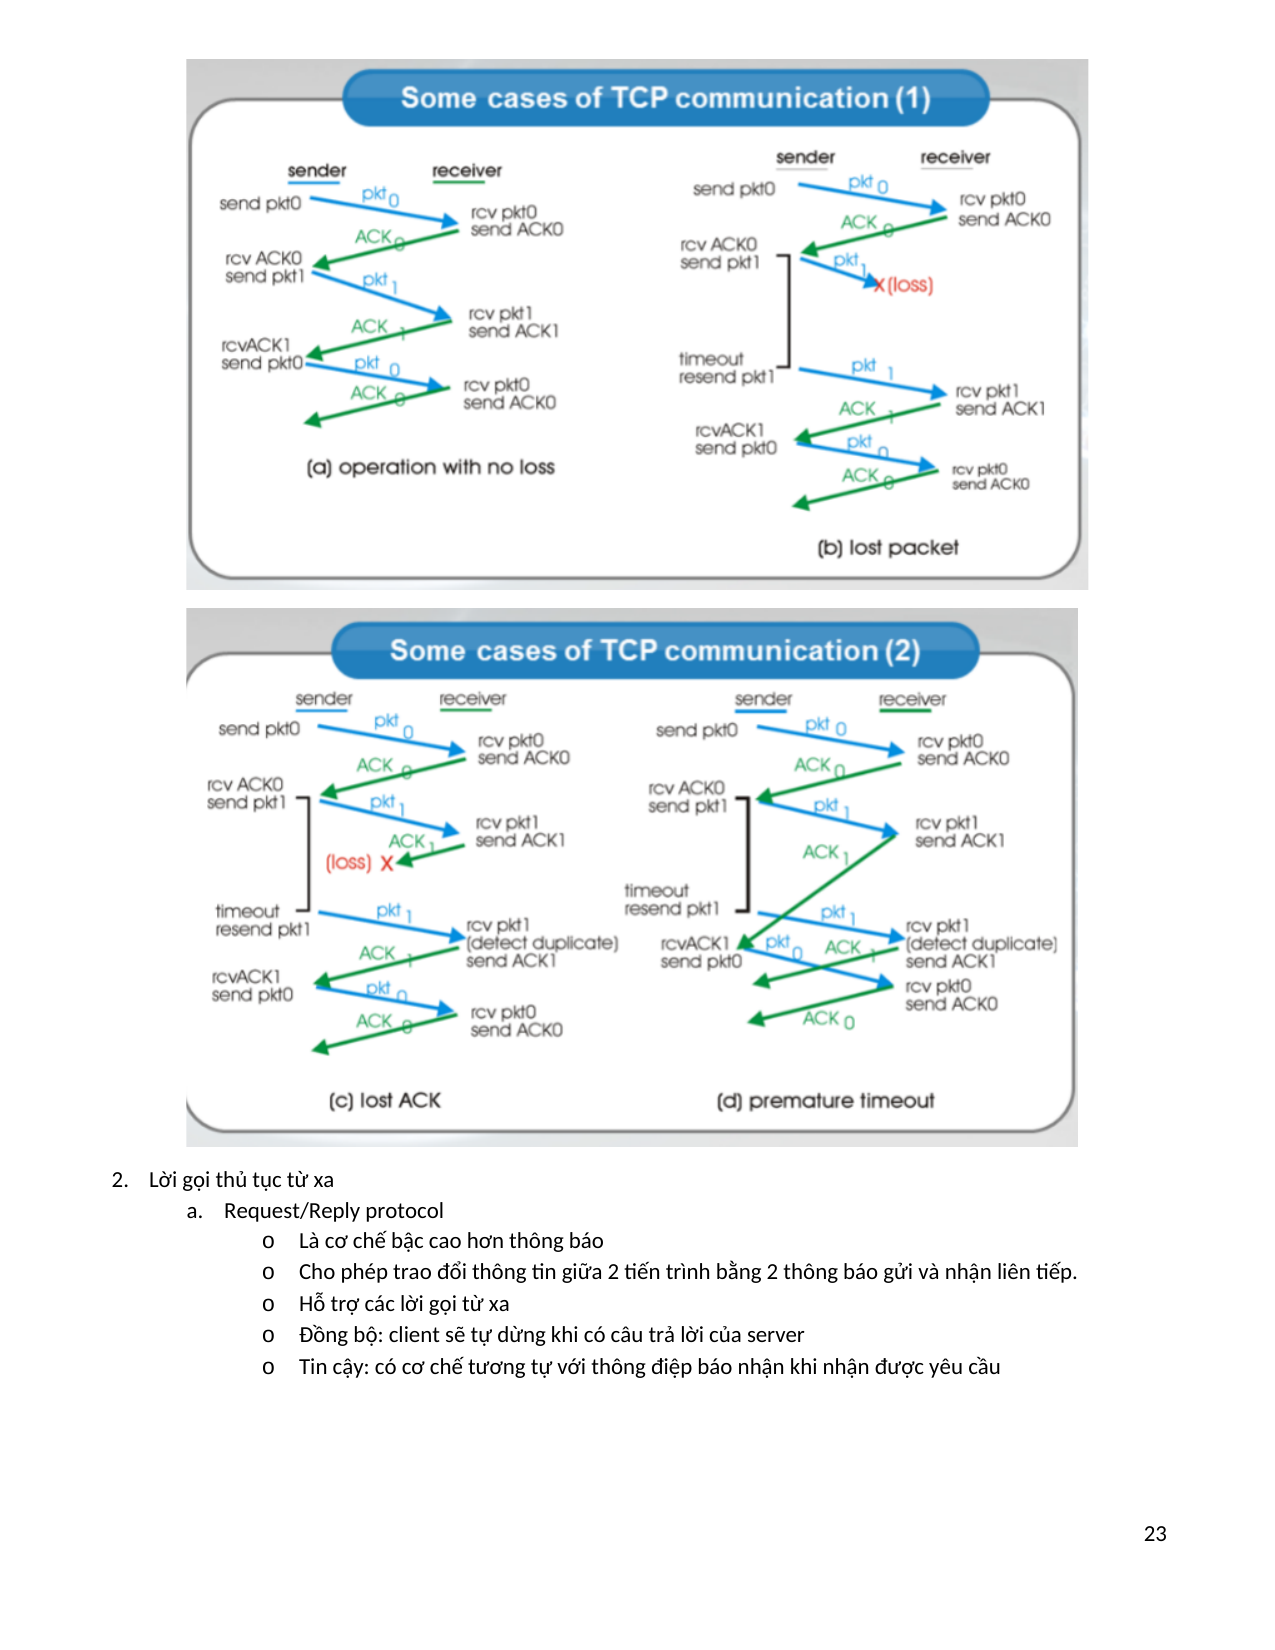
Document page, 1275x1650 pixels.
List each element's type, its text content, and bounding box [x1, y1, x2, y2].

list Request/Reply protocol [186, 1196, 1167, 1224]
list Hỗ trợ các lời gọi từ xa [261, 1289, 1167, 1318]
list Lời gọi thủ tục từ xa [111, 1166, 1167, 1194]
list Tin cậy: có cơ chế tương tự với thông điệp báo nhận khi nhận được yêu cầu [261, 1352, 1167, 1381]
list Đồng bộ: client sẽ tự dừng khi có câu trả lời của server [261, 1320, 1167, 1349]
picture [186, 608, 1078, 1147]
picture [186, 59, 1089, 590]
list Cho phép trao đổi thông tin giữa 2 tiến trình bằng 2 thông báo gửi và nhận liên tiếp. [261, 1257, 1167, 1287]
list Là cơ chế bậc cao hơn thông báo [261, 1226, 1167, 1255]
